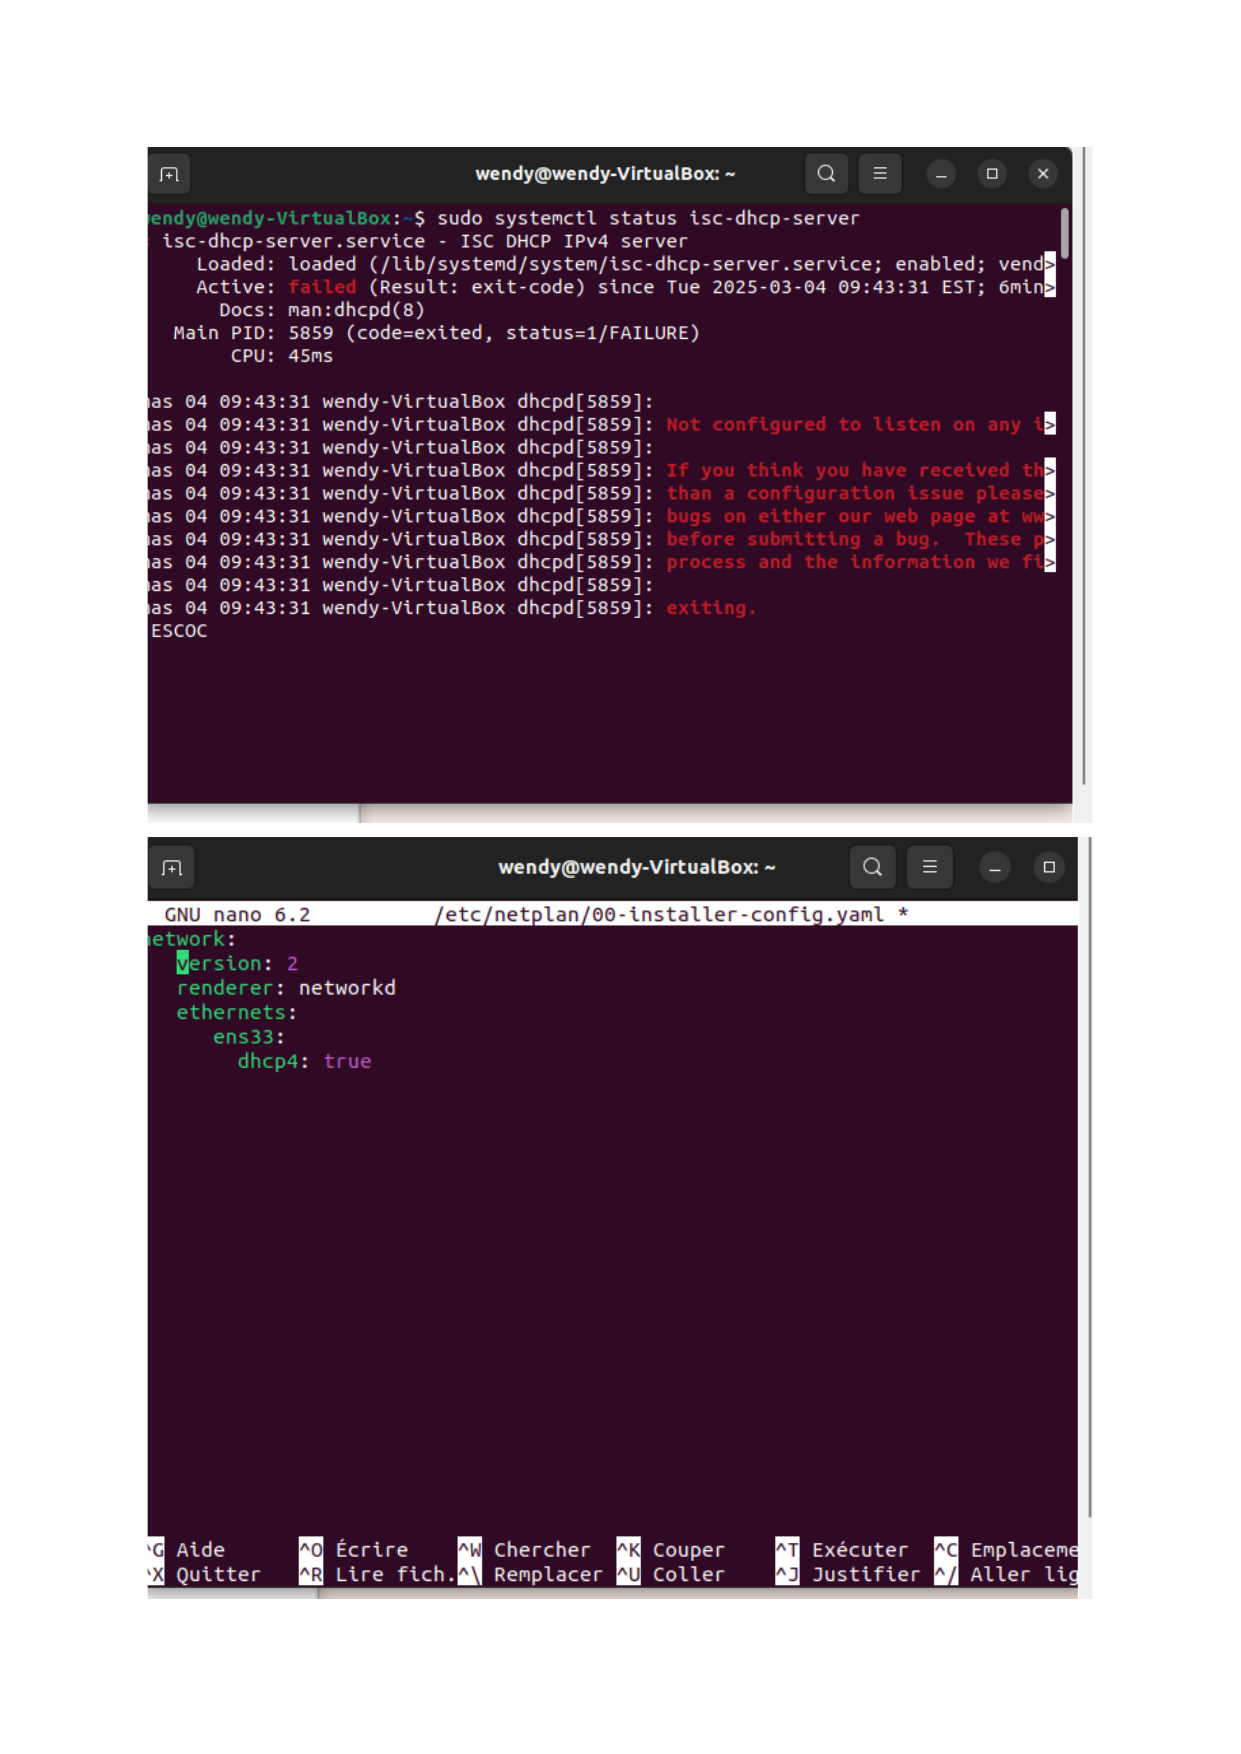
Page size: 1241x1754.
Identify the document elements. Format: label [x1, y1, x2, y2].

picture [147, 837, 1093, 1599]
picture [147, 147, 1093, 823]
